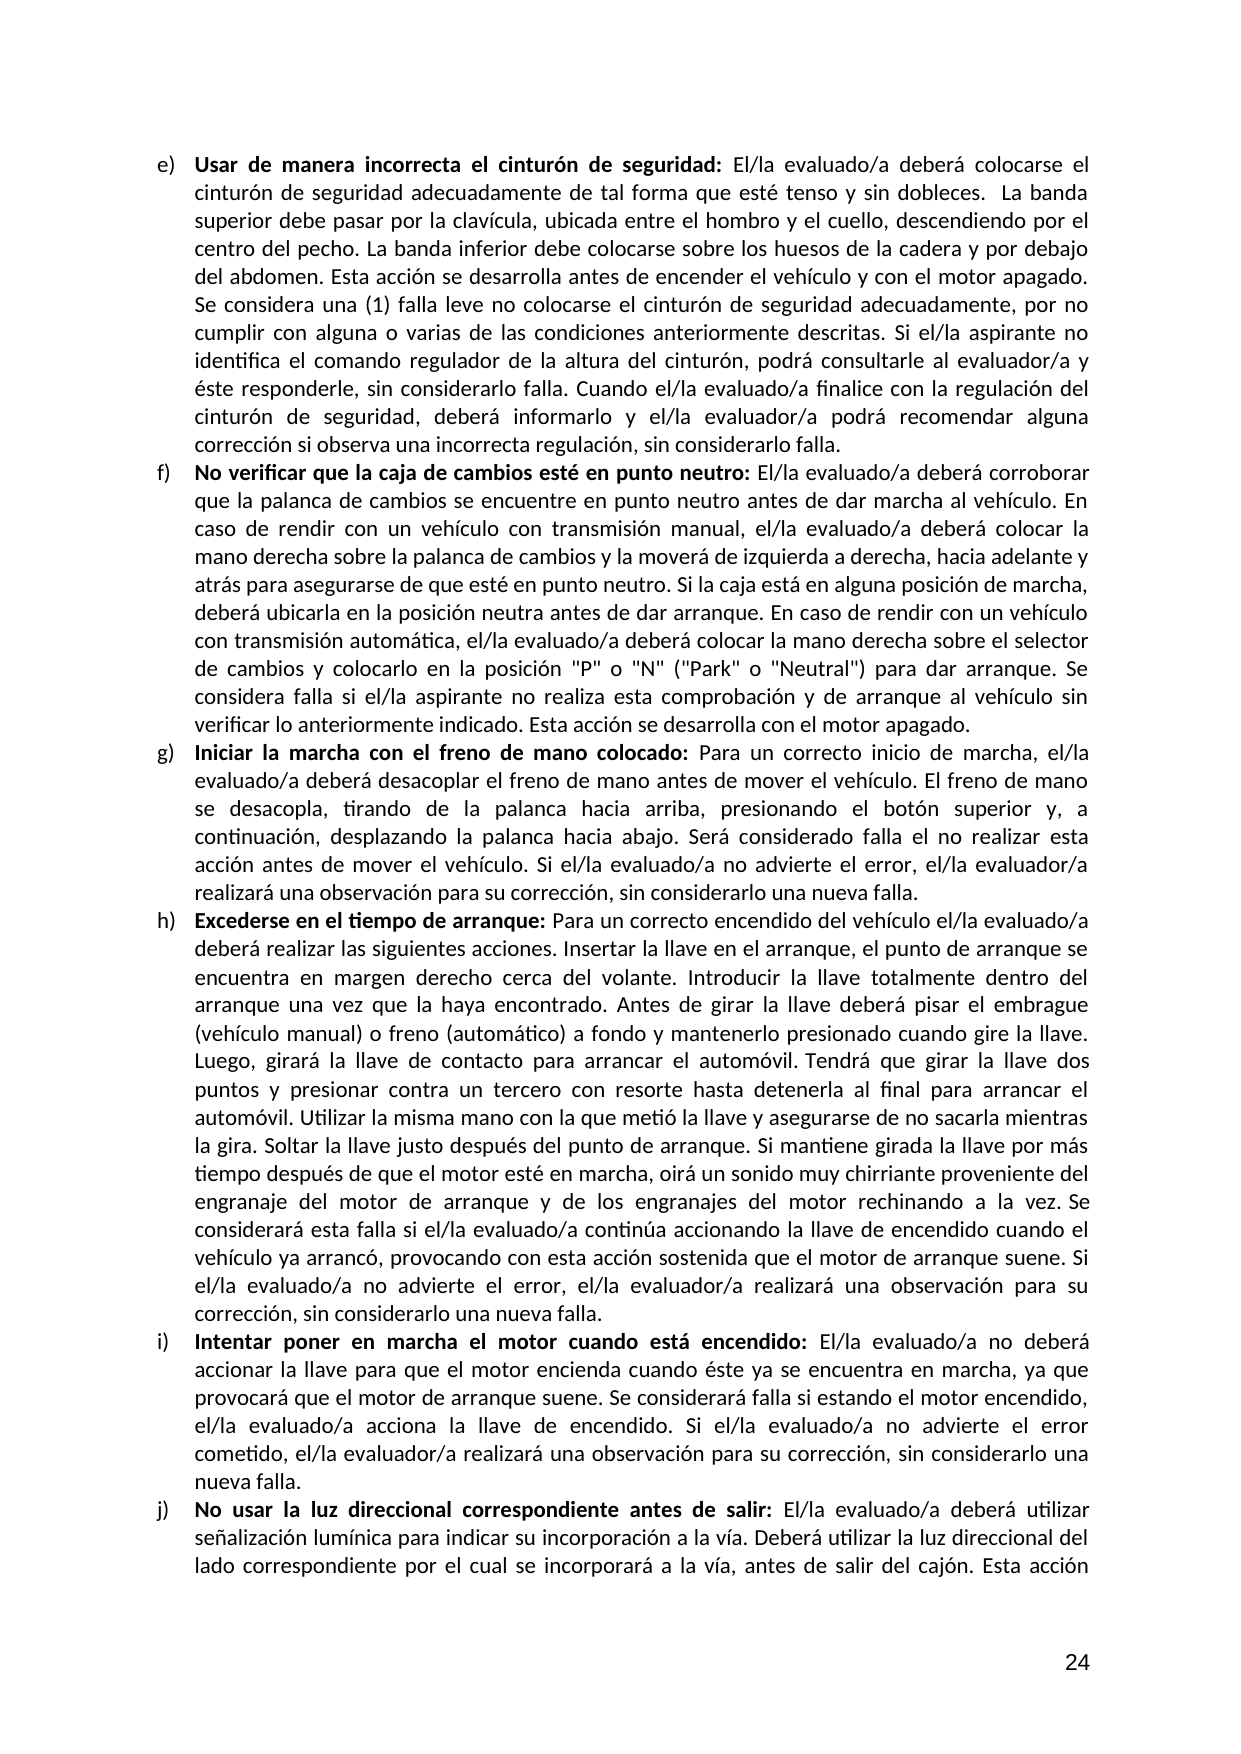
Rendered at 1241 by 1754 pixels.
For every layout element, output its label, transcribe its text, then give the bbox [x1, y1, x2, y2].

list No verificar que la caja de cambios esté en punto neutro: El/la evaluado/a deberá corroborar que la palanca de cambios se encuentre en punto neutro antes de dar marcha al vehículo. En caso de rendir con un vehículo con transmisión manual, el/la evaluado/a deberá colocar la mano derecha sobre la palanca de cambios y la moverá de izquierda a derecha, hacia adelante y atrás para asegurarse de que esté en punto neutro. Si la caja está en alguna posición de marcha, deberá ubicarla en la posición neutra antes de dar arranque. En caso de rendir con un vehículo con transmisión automática, el/la evaluado/a deberá colocar la mano derecha sobre el selector de cambios y colocarlo en la posición "P" o "N" ("Park" o "Neutral") para dar arranque. Se considera falla si el/la aspirante no realiza esta comprobación y de arranque al vehículo sin verificar lo anteriormente indicado. Esta acción se desarrolla con el motor apagado. [157, 458, 1090, 738]
list Iniciar la marcha con el freno de mano colocado: Para un correcto inicio de marcha, el/la evaluado/a deberá desacoplar el freno de mano antes de mover el vehículo. El freno de mano se desacopla, tirando de la palanca hacia arriba, presionando el botón superior y, a continuación, desplazando la palanca hacia abajo. Será considerado falla el no realizar esta acción antes de mover el vehículo. Si el/la evaluado/a no advierte el error, el/la evaluador/a realizará una observación para su corrección, sin considerarlo una nueva falla. [157, 738, 1090, 907]
list Usar de manera incorrecta el cinturón de seguridad: El/la evaluado/a deberá colocarse el cinturón de seguridad adecuadamente de tal forma que esté tenso y sin dobleces. La banda superior debe pasar por la clavícula, ubicada entre el hombro y el cuello, descendiendo por el centro del pecho. La banda inferior debe colocarse sobre los huesos de la cadera y por debajo del abdomen. Esta acción se desarrolla antes de encender el vehículo y con el motor apagado. Se considera una (1) falla leve no colocarse el cinturón de seguridad adecuadamente, por no cumplir con alguna o varias de las condiciones anteriormente descritas. Si el/la aspirante no identifica el comando regulador de la altura del cinturón, podrá consultarle al evaluador/a y éste responderle, sin considerarlo falla. Cuando el/la evaluado/a finalice con la regulación del cinturón de seguridad, deberá informarlo y el/la evaluador/a podrá recomendar alguna corrección si observa una incorrecta regulación, sin considerarlo falla. [157, 150, 1090, 458]
list Intentar poner en marcha el motor cuando está encendido: El/la evaluado/a no deberá accionar la llave para que el motor encienda cuando éste ya se encuentra en marcha, ya que provocará que el motor de arranque suene. Se considerará falla si estando el motor encendido, el/la evaluado/a acciona la llave de encendido. Si el/la evaluado/a no advierte el error cometido, el/la evaluador/a realizará una observación para su corrección, sin considerarlo una nueva falla. [157, 1327, 1090, 1495]
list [157, 1495, 1090, 1579]
list Excederse en el tiempo de arranque: Para un correcto encendido del vehículo el/la evaluado/a deberá realizar las siguientes acciones. Insertar la llave en el arranque, el punto de arranque se encuentra en margen derecho cerca del volante. Introducir la llave totalmente dentro del arranque una vez que la haya encontrado. Antes de girar la llave deberá pisar el embrague (vehículo manual) o freno (automático) a fondo y mantenerlo presionado cuando gire la llave. Luego, girará la llave de contacto para arrancar el automóvil. Tendrá que girar la llave dos puntos y presionar contra un tercero con resorte hasta detenerla al final para arrancar el automóvil. Utilizar la misma mano con la que metió la llave y asegurarse de no sacarla mientras la gira. Soltar la llave justo después del punto de arranque. Si mantiene girada la llave por más tiempo después de que el motor esté en marcha, oirá un sonido muy chirriante proveniente del engranaje del motor de arranque y de los engranajes del motor rechinando a la vez. Se considerará esta falla si el/la evaluado/a continúa accionando la llave de encendido cuando el vehículo ya arrancó, provocando con esta acción sostenida que el motor de arranque suene. Si el/la evaluado/a no advierte el error, el/la evaluador/a realizará una observación para su corrección, sin considerarlo una nueva falla. [157, 907, 1090, 1327]
